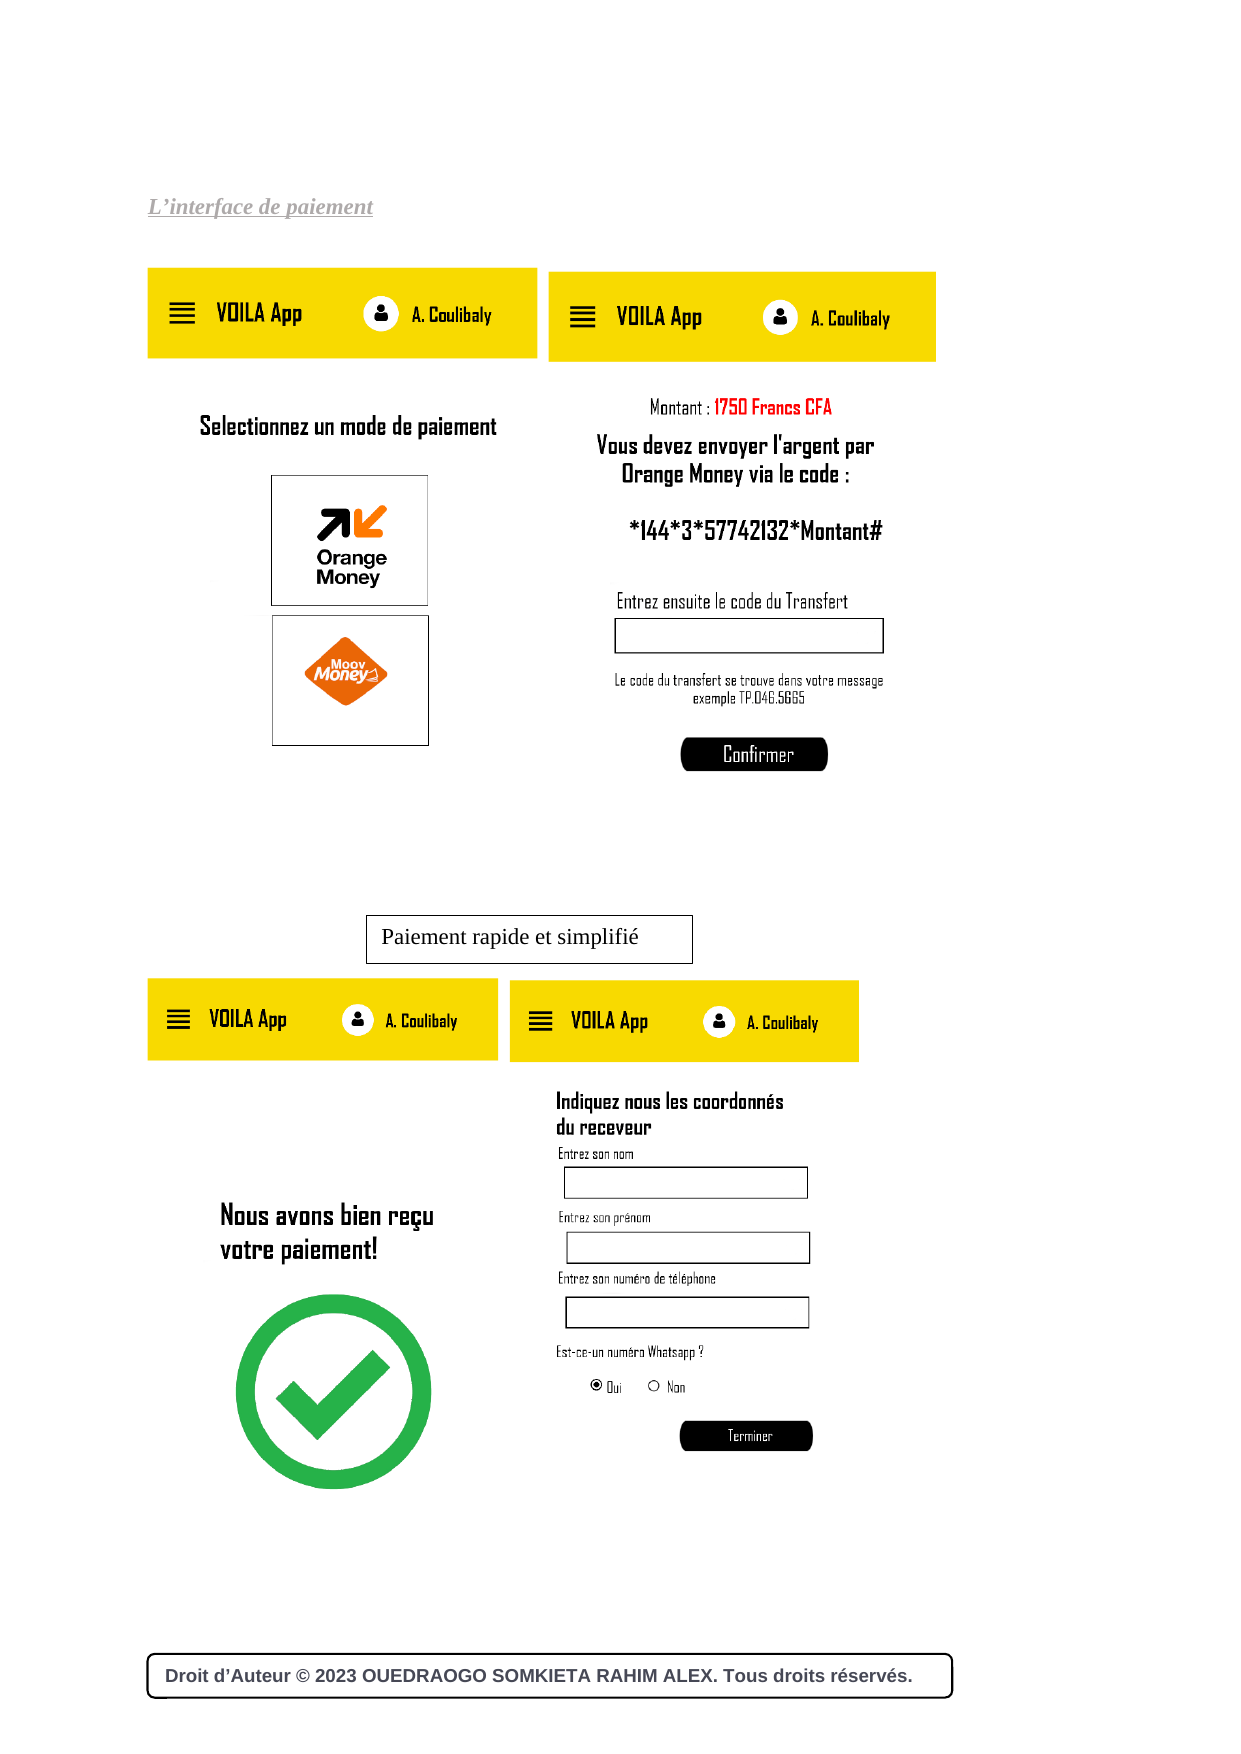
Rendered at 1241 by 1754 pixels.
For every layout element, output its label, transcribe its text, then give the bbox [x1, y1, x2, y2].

picture [548, 270, 936, 959]
picture [509, 979, 859, 1601]
picture [147, 977, 499, 1601]
picture [147, 266, 538, 959]
subtitle L’interface de paiement [148, 193, 1093, 219]
